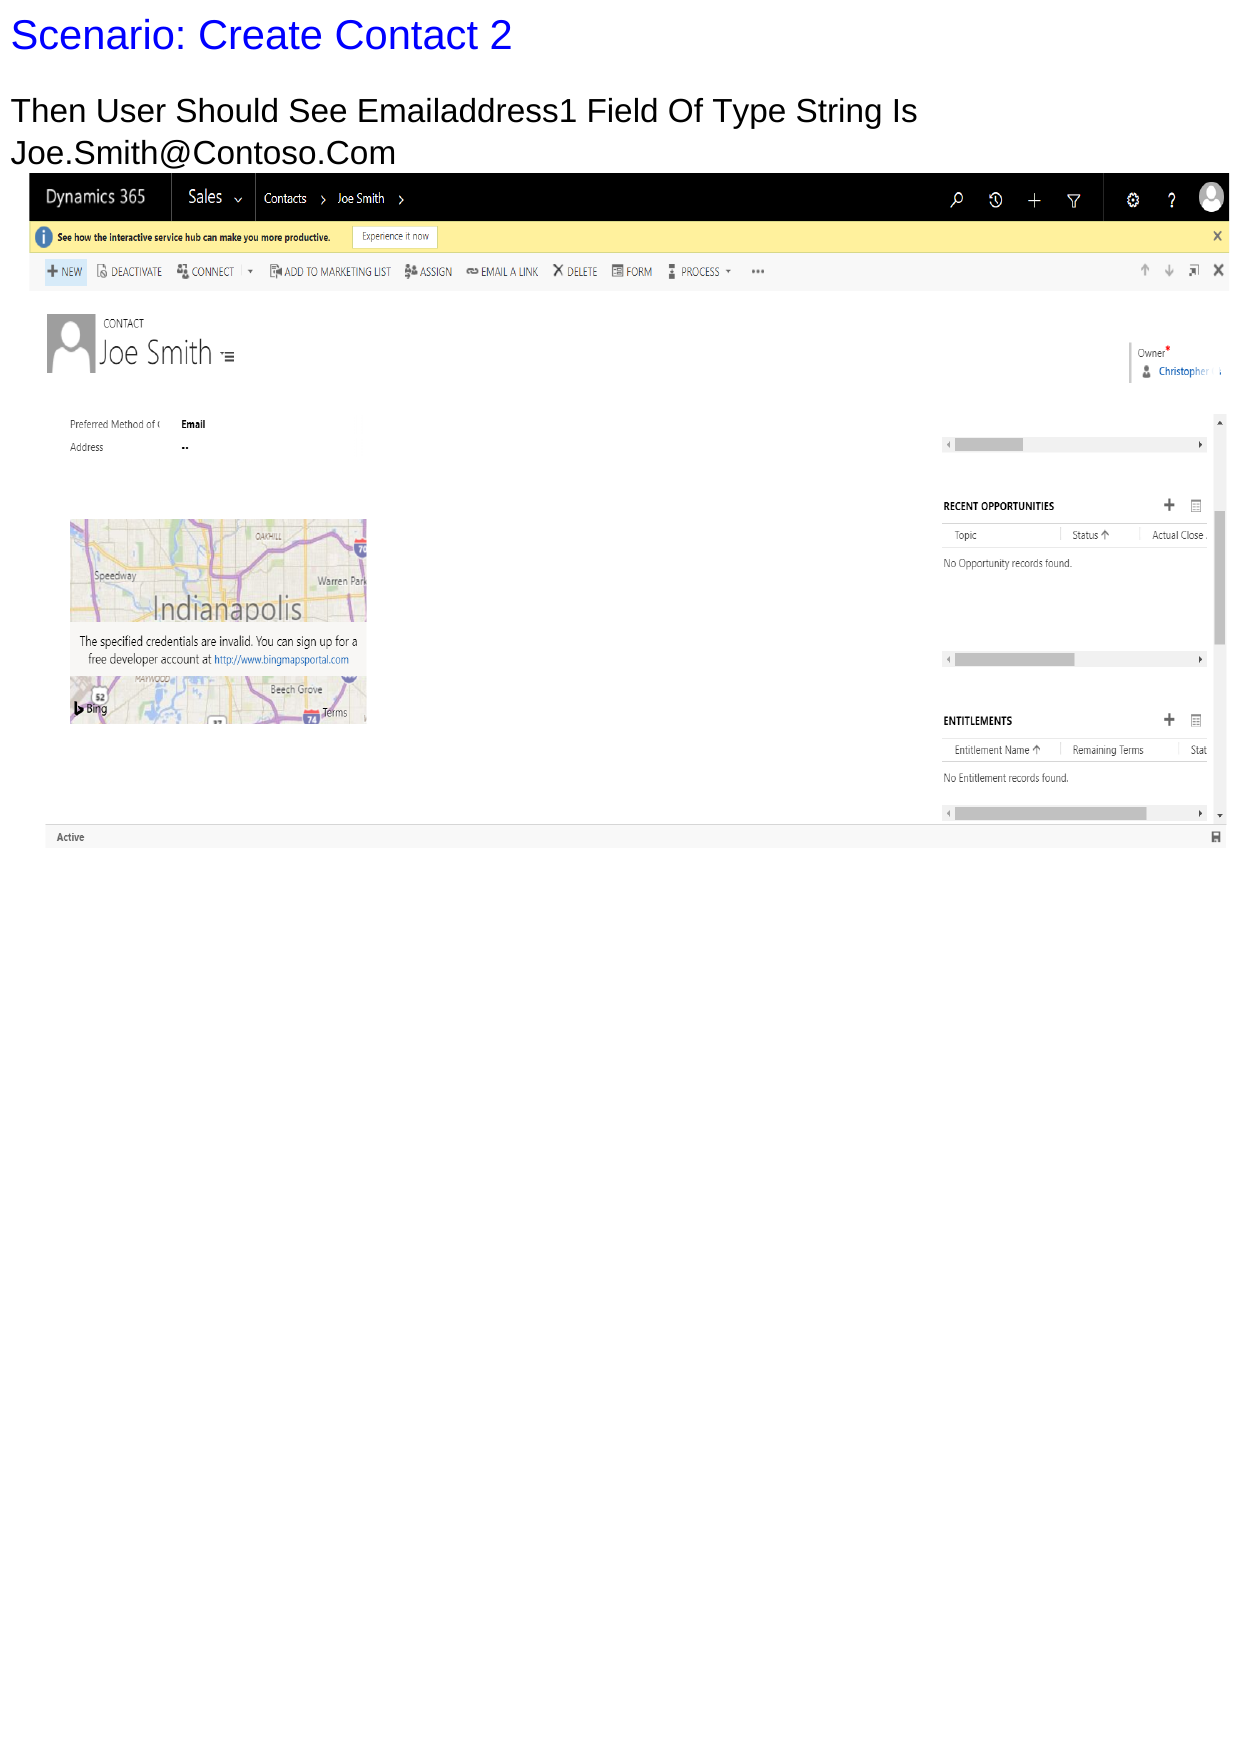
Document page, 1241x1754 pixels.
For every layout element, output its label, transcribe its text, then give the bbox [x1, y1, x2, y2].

picture [29, 173, 1230, 849]
